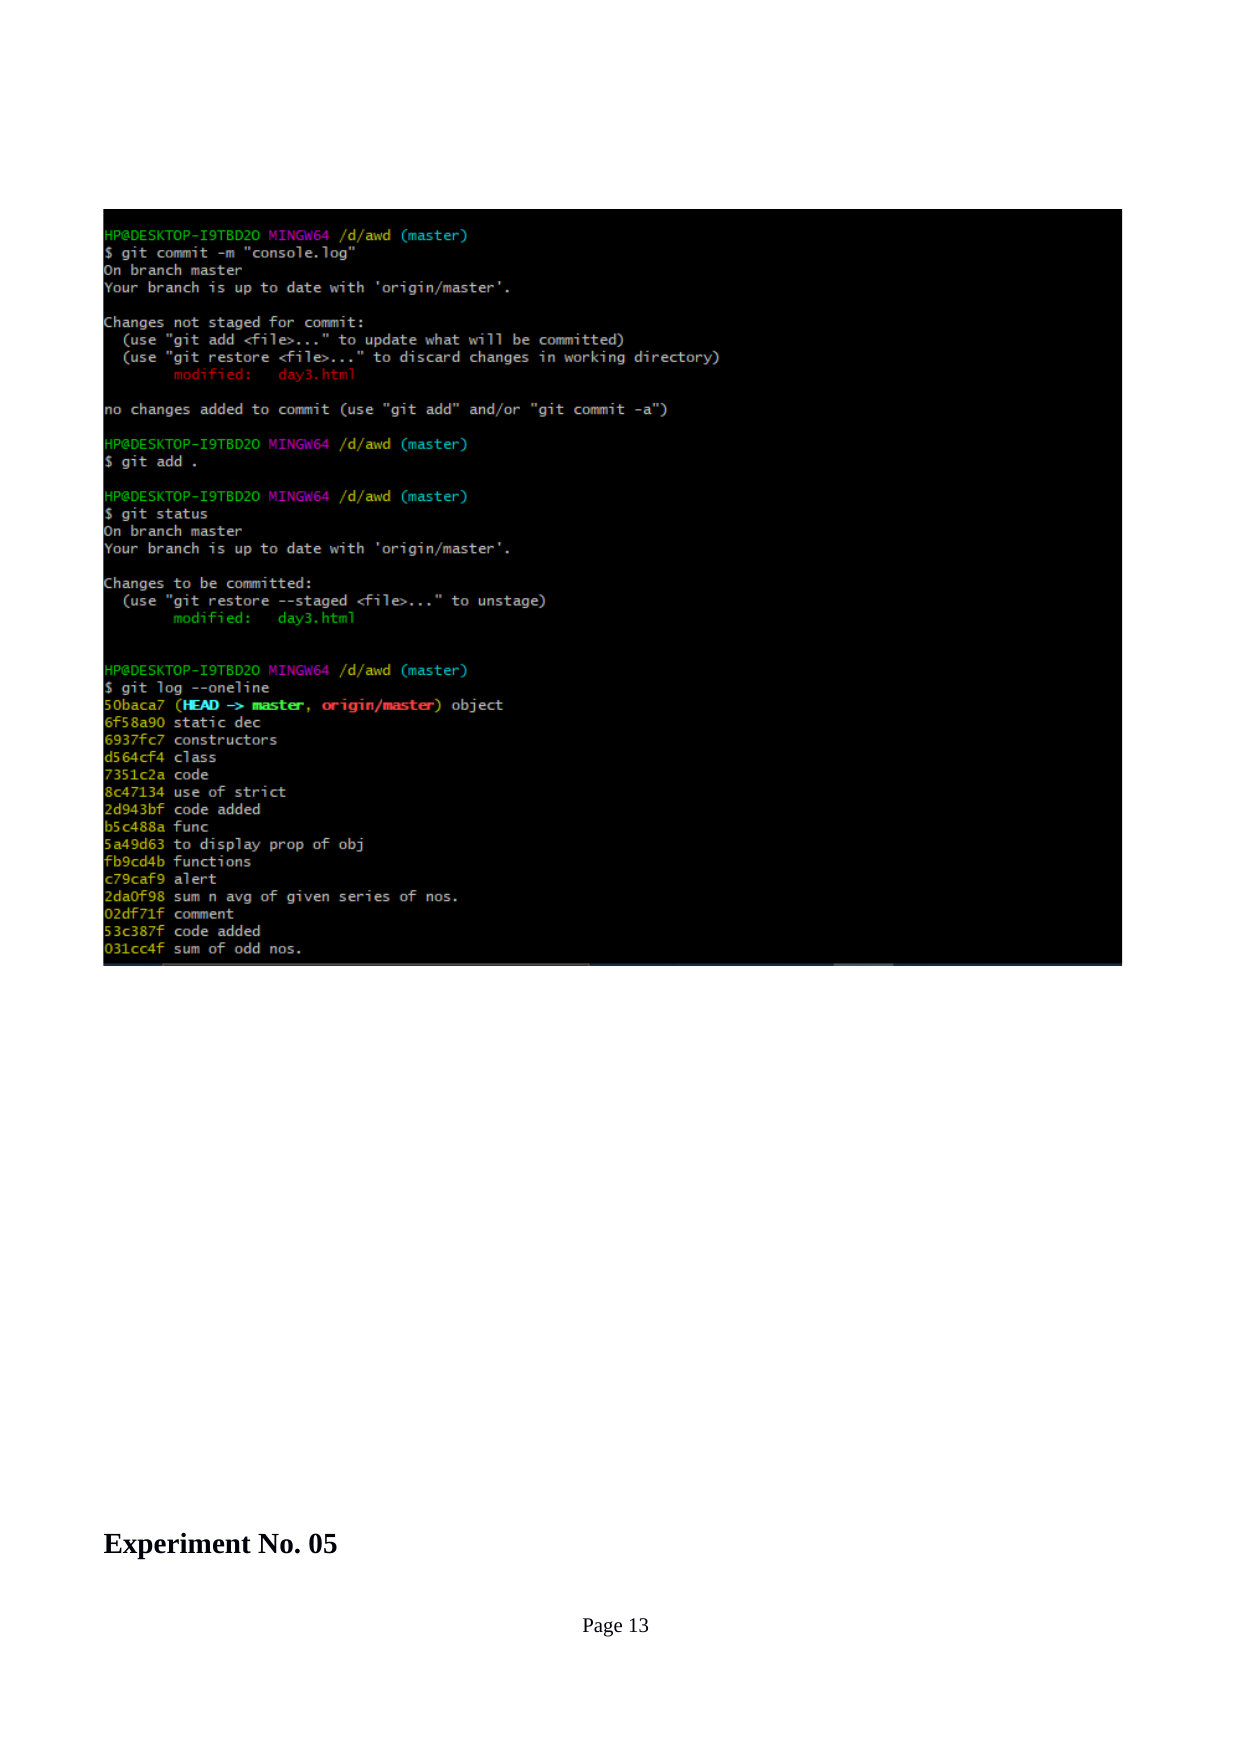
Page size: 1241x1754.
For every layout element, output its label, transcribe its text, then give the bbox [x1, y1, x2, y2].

text Experiment No. 05 [103, 1526, 1122, 1559]
picture [103, 209, 1123, 966]
